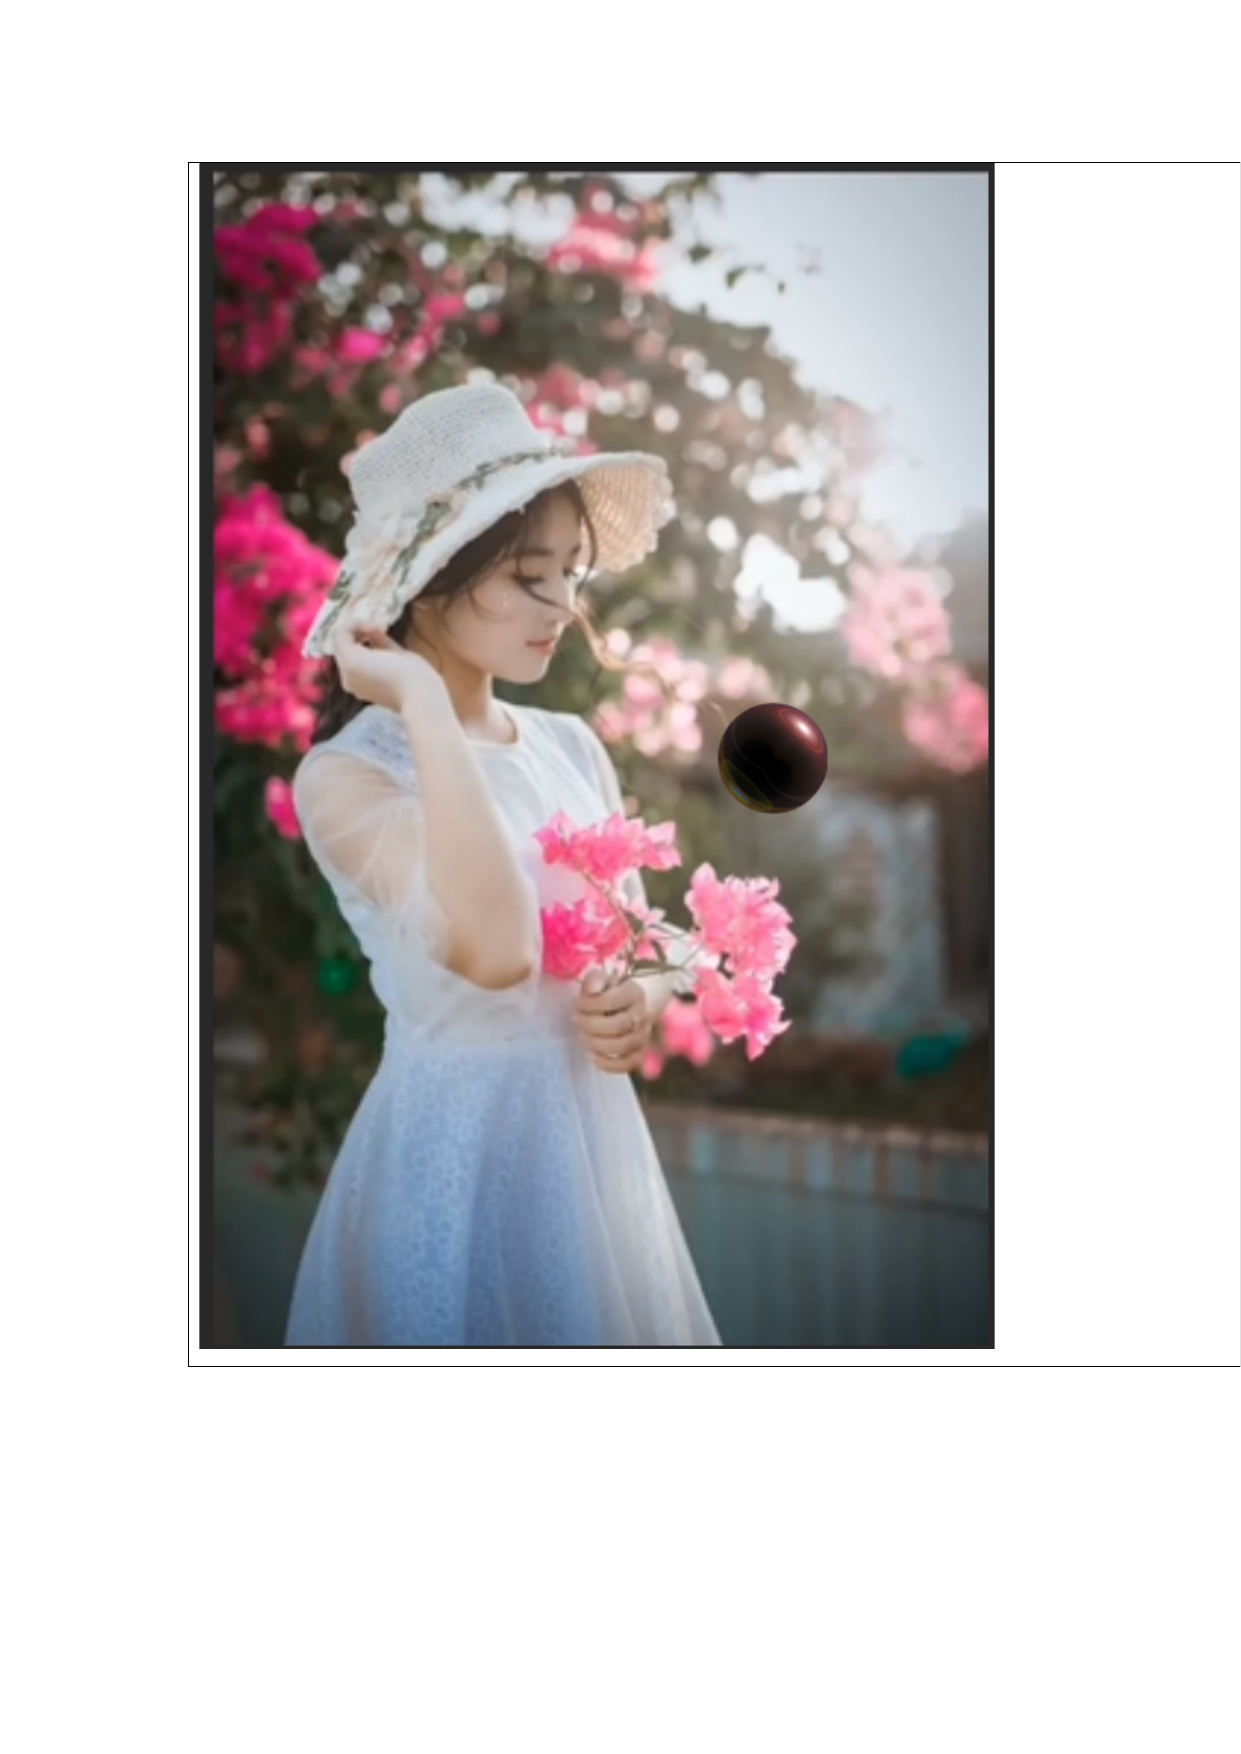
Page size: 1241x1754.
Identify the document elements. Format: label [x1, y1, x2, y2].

table_cell [189, 163, 1240, 1366]
picture [199, 163, 995, 1349]
